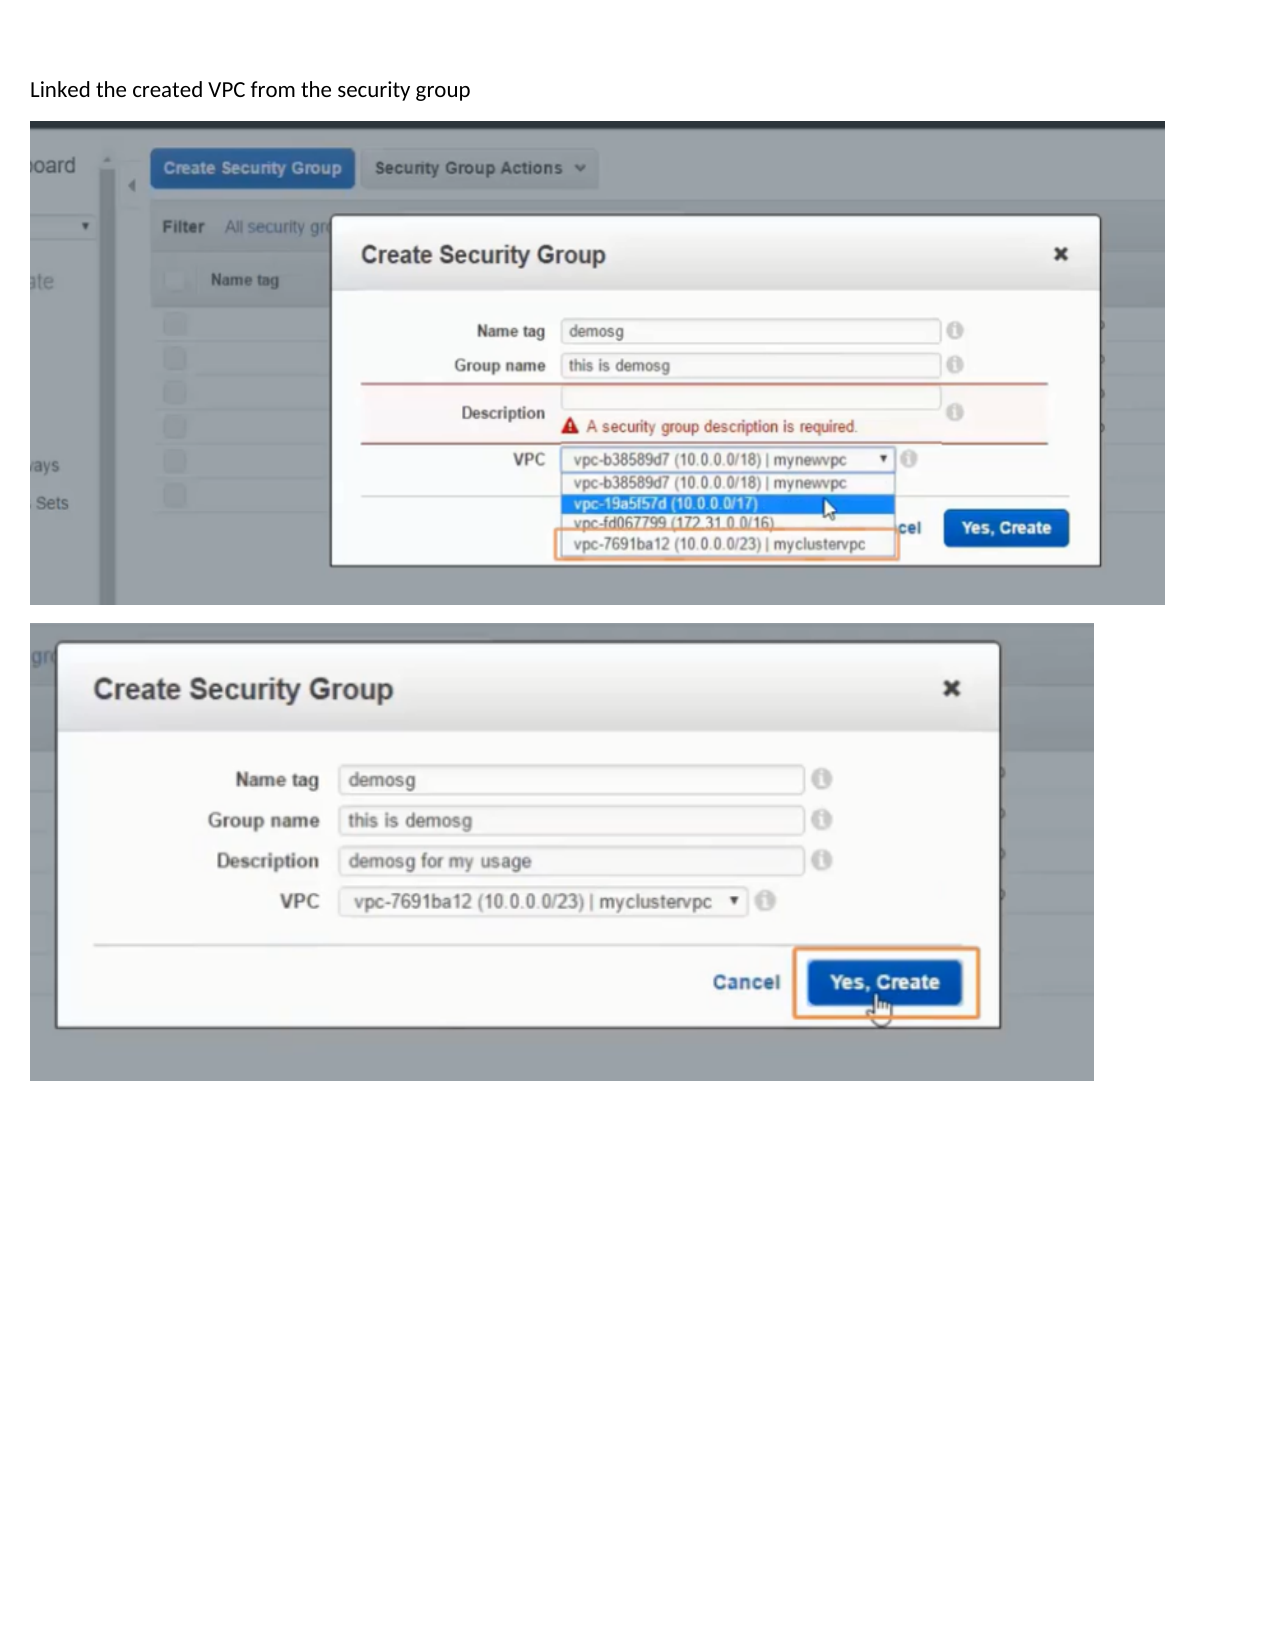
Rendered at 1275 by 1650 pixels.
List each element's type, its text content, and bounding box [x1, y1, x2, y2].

picture [30, 121, 1165, 605]
picture [30, 623, 1094, 1081]
text Linked the created VPC from the security group [30, 75, 1200, 103]
